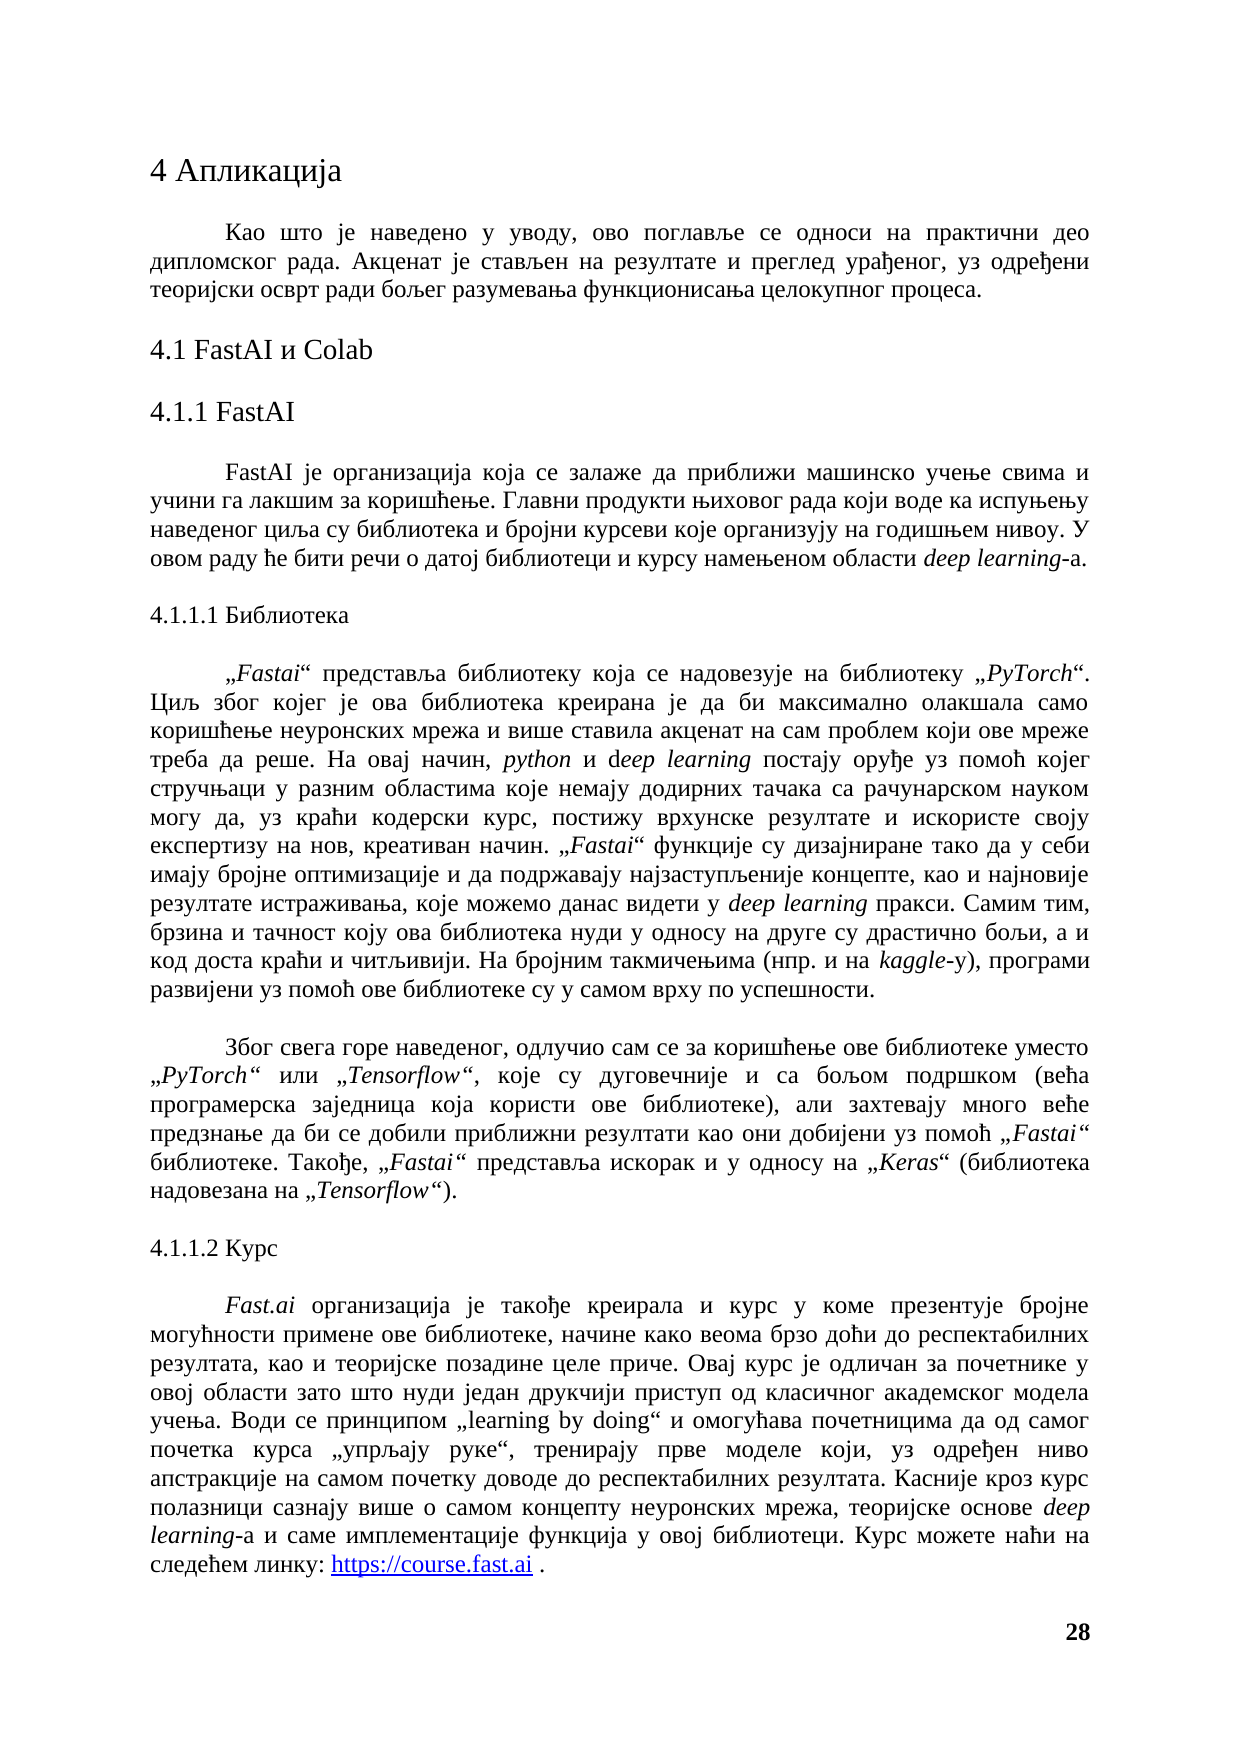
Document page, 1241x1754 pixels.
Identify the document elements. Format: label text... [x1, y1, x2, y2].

text Због свега горе наведеног, одлучио сам се за коришћење ове библиотеке уместо „PyTorch“ или „Tensorflow“, које су дуговечније и са бољом подршком (већа програмерска заједница која користи ове библиотеке), али захтевају много веће предзнање да би се добили приближни резултати као они добијени уз помоћ „Fastai“ библиотеке. Такође, „Fastai“ представља искорак и у односу на „Keras“ (библиотека надовезана на „Tensorflow“). [150, 1032, 1090, 1204]
text 4.1.1.1 Библиотека [150, 600, 1090, 629]
text Као што је наведено у уводу, ово поглавље се односи на практични део дипломског рада. Акценат је стављен на резултате и преглед урађеног, уз одређени теоријски осврт ради бољег разумевања функционисања целокупног процеса. [150, 217, 1090, 303]
text Fast.ai организација је такође креирала и курс у коме презентује бројне могућности примене ове библиотеке, начине како веома брзо доћи до респектабилних резултата, као и теоријске позадине целе приче. Овај курс је одличан за почетнике у овој области зато што нуди један друкчији приступ од класичног академског модела учења. Води се принципом „learning by doing“ и омогућава почетницима да од самог почетка курса „упрљају руке“, тренирају прве моделе који, уз одређен ниво апстракције на самом почетку доводе до респектабилних резултата. Касније кроз курс полазници сазнају више о самом концепту неуронских мрежа, теоријске основе deep learning-a и саме имплементације функција у овој библиотеци. Курс можете наћи на следећем линку: https://course.fast.ai . [150, 1290, 1090, 1578]
text FastAI је организација која се залаже да приближи машинско учење свима и учини га лакшим за коришћење. Главни продукти њиховог рада који воде ка испуњењу наведеног циља су библиотека и бројни курсеви које организују на годишњем нивоу. У овом раду ће бити речи о датој библиотеци и курсу намењеном области deep learning-а. [150, 457, 1090, 572]
text „Fastai“ представља библиотеку која се надовезује на библиотеку „PyTorch“. Циљ због којег је ова библиотека креирана је да би максимално олакшала само коришћење неуронских мрежа и више ставила акценат на сам проблем који ове мреже треба да реше. На овај начин, python и deep learning постају оруђе уз помоћ којег стручњаци у разним областима које немају додирних тачака са рачунарском науком могу да, уз краћи кодерски курс, постижу врхунске резултате и искористе своју експертизу на нов, креативан начин. „Fastai“ функције су дизајниране тако да у себи имају бројне оптимизације и да подржавају најзаступљеније концепте, као и најновије резултате истраживања, које можемо данас видети у deep learning пракси. Самим тим, брзина и тачност коју ова библиотека нуди у односу на друге су драстично бољи, а и код доста краћи и читљивији. На бројним такмичењима (нпр. и на kaggle-у), програми развијени уз помоћ ове библиотеке су у самом врху по успешности. [150, 658, 1090, 1003]
text 4.1.1 FastAI [150, 394, 1090, 428]
text 4.1 FastAI и Colab [150, 332, 1090, 366]
text 4.1.1.2 Курс [150, 1233, 1090, 1262]
text 4 Aпликација [150, 150, 1090, 188]
